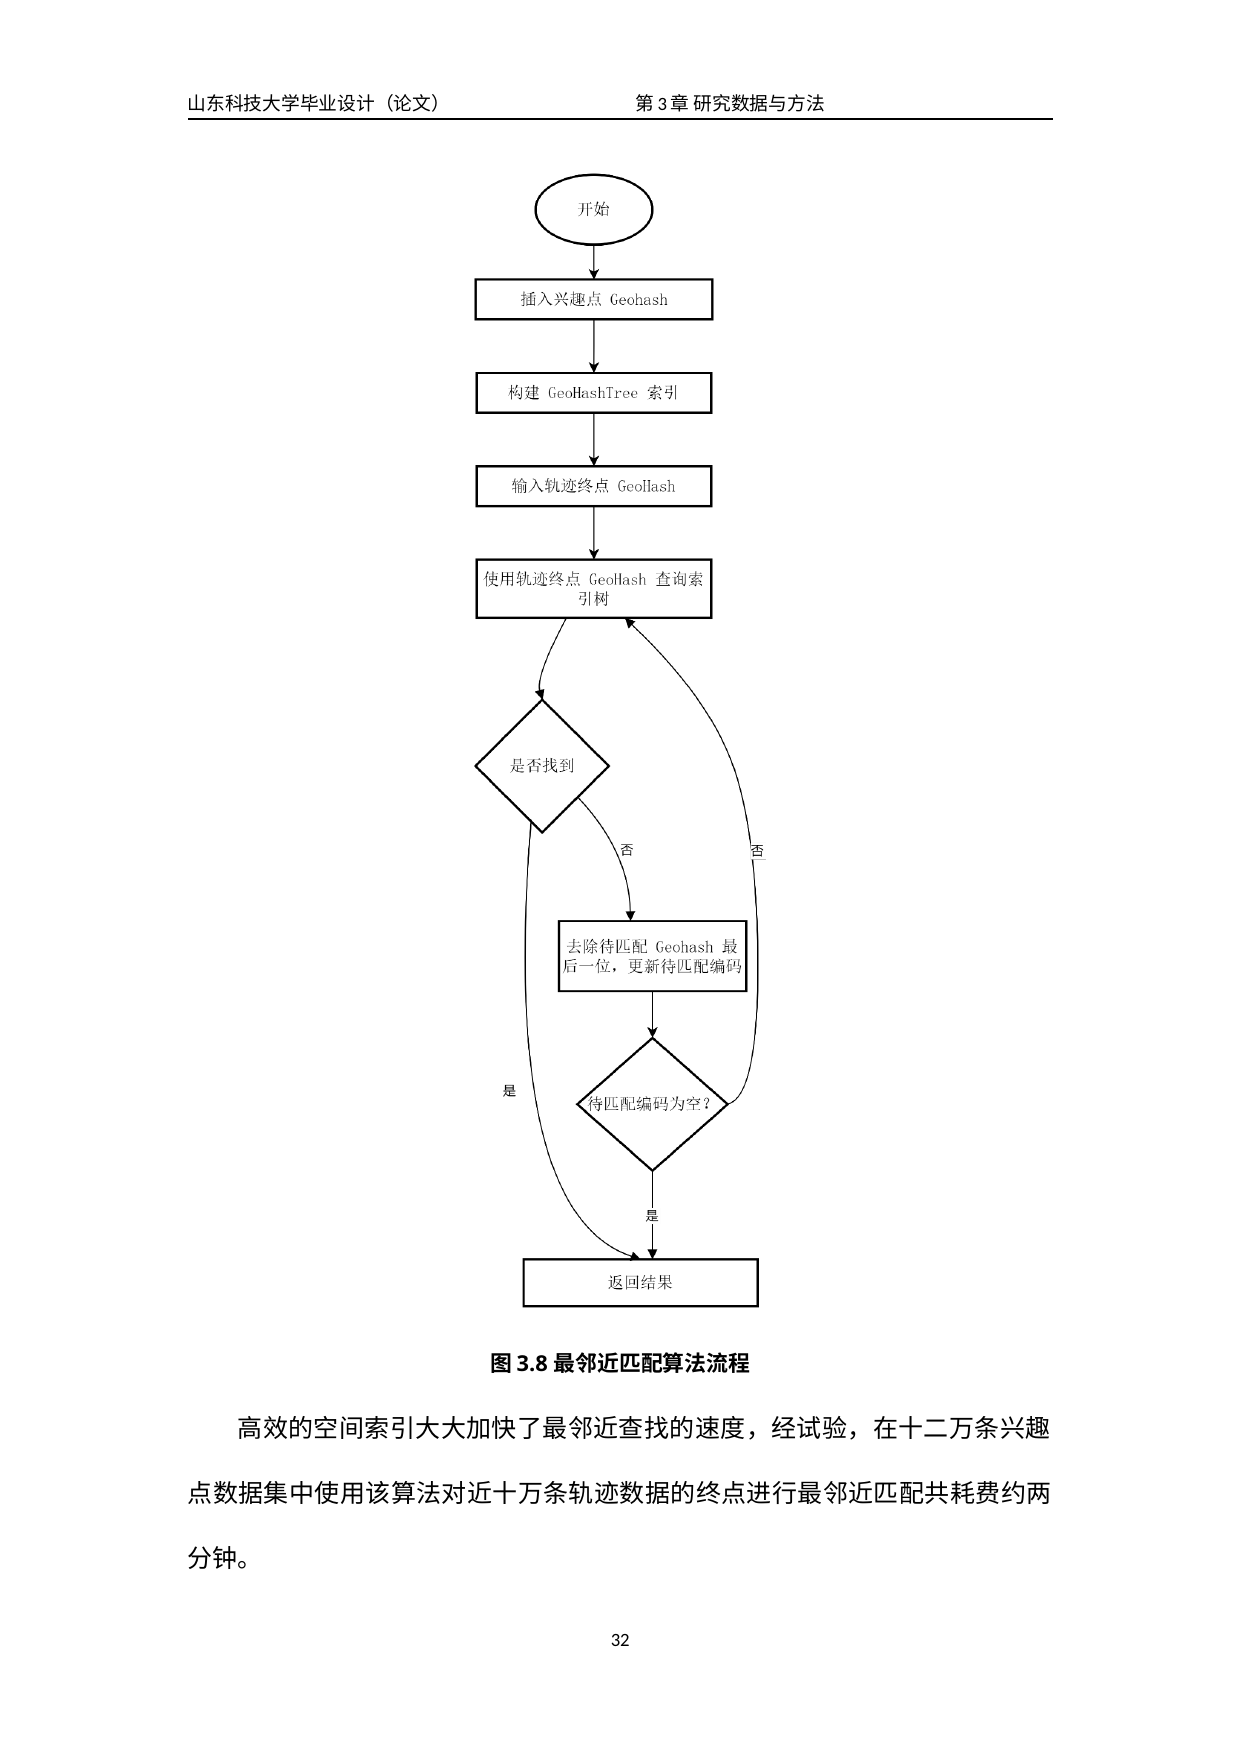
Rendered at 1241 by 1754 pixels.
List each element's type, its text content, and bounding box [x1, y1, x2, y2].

text 高效的空间索引大大加快了最邻近查找的速度，经试验，在十二万条兴趣点数据集中使用该算法对近十万条轨迹数据的终点进行最邻近匹配共耗费约两分钟。 [187, 1394, 1053, 1589]
text 图3.8 最邻近匹配算法流程 [187, 1345, 1053, 1378]
picture [462, 162, 778, 1318]
